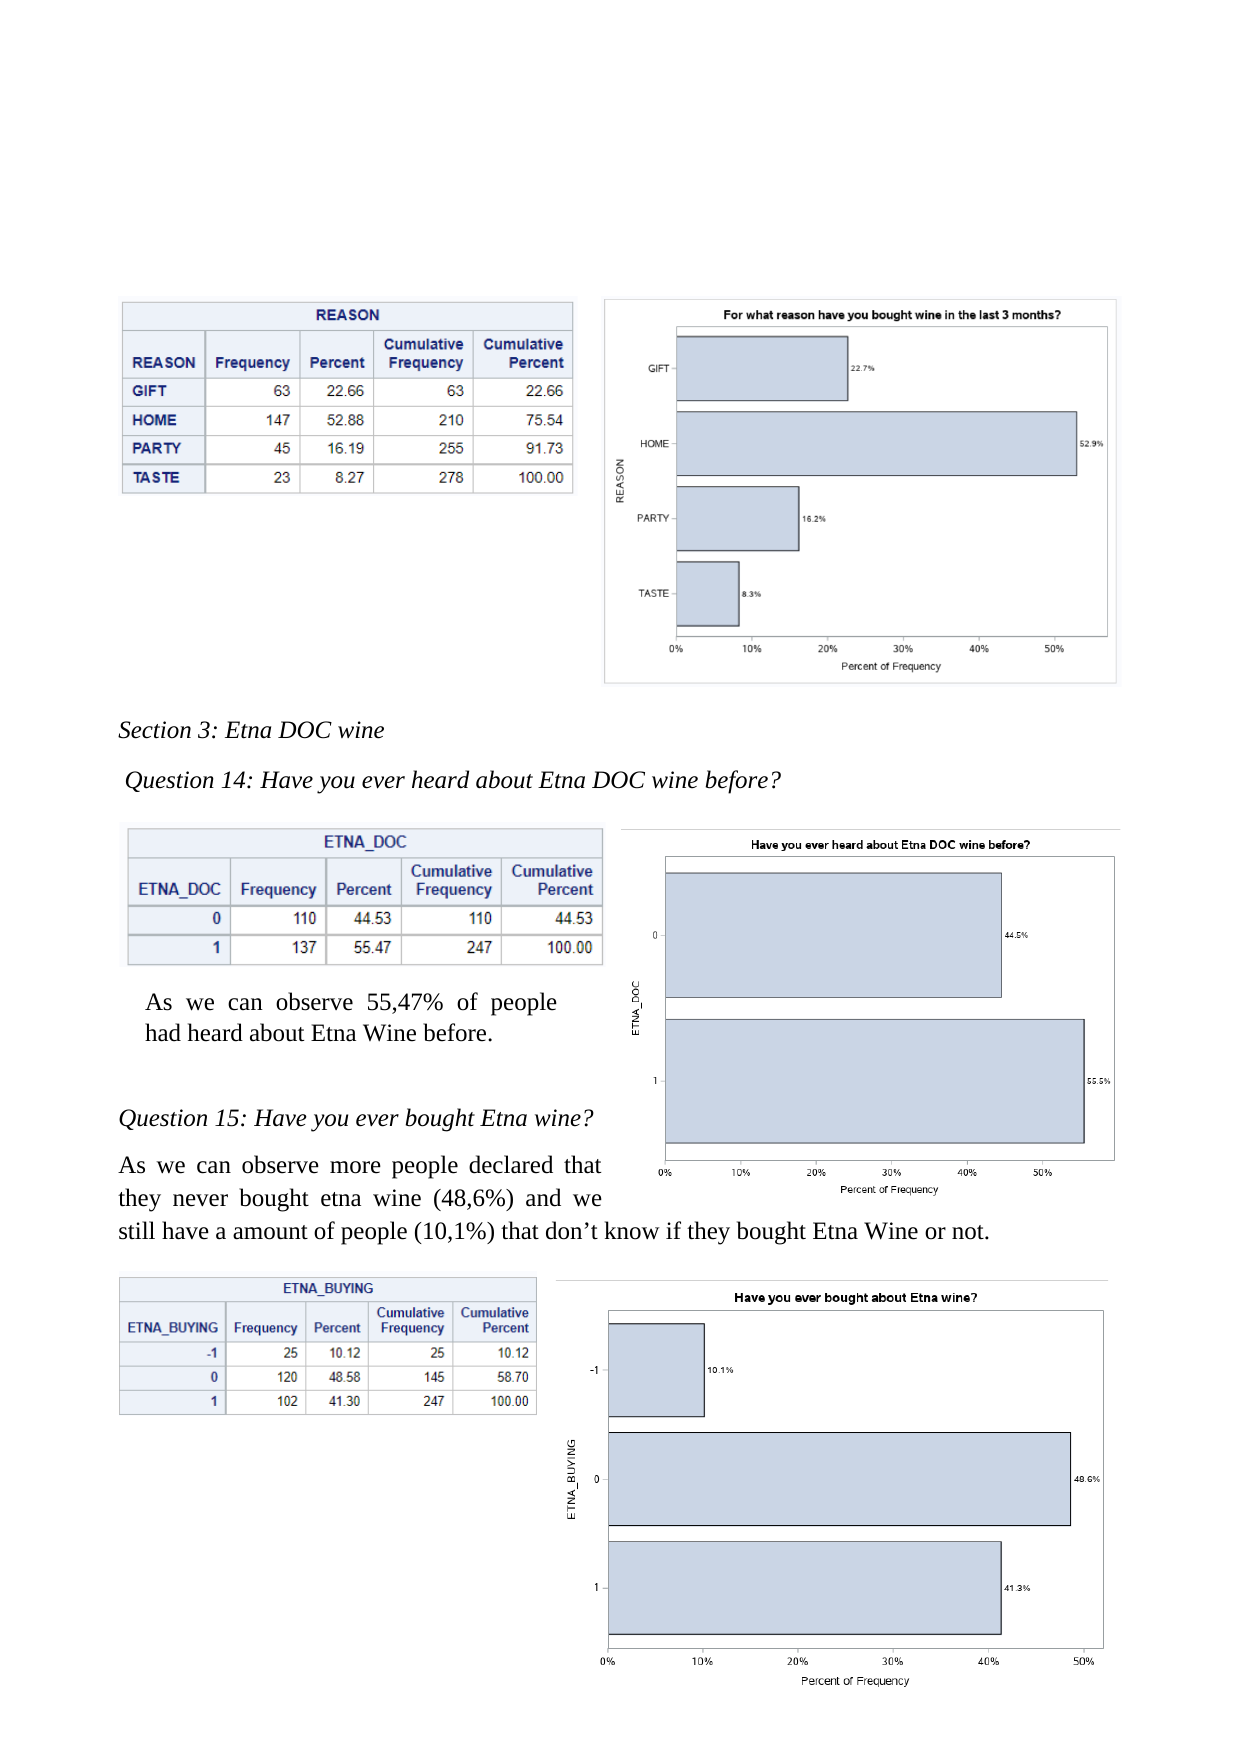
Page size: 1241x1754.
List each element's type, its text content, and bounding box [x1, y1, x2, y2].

text Question 14: Have you ever heard about Etna DOC wine before? [118, 765, 1122, 794]
picture [118, 1271, 537, 1416]
text Question 15: Have you ever bought Etna wine? [118, 958, 620, 1131]
picture [554, 1280, 1108, 1696]
text As we can observe more people declared that they never bought etna wine (48,6%) and we still have a amount of people (10,1%) that don’t know if they bought Etna Wine or not. [118, 1150, 1122, 1245]
picture [620, 829, 1121, 1202]
picture [118, 822, 605, 966]
text Section 3: Etna DOC wine [118, 715, 1122, 744]
picture [601, 296, 1122, 687]
picture [118, 296, 578, 496]
